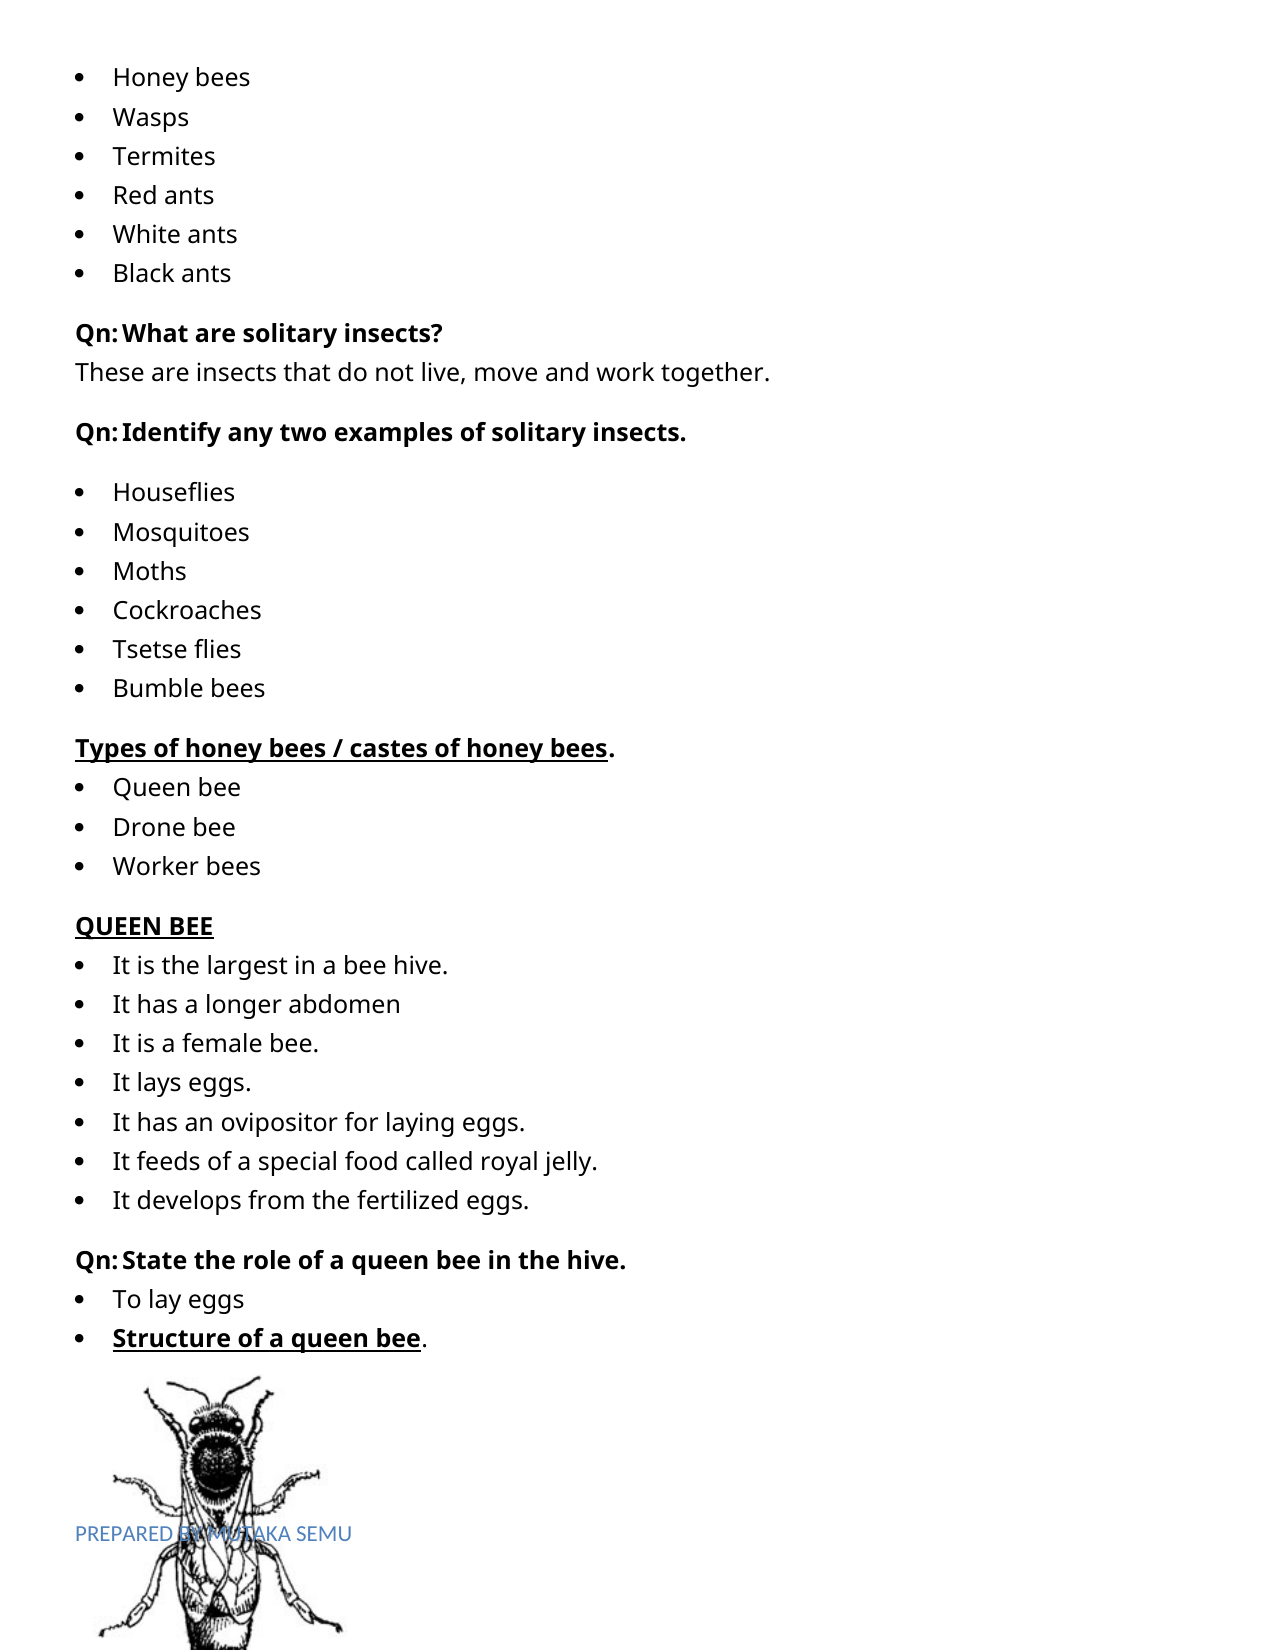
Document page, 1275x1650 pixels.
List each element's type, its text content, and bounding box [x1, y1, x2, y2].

list White ants [75, 217, 1215, 251]
list Red ants [75, 177, 1215, 212]
list Bumble bees [75, 671, 1215, 705]
text These are insects that do not live, move and work together. [75, 355, 1215, 389]
list It has a longer abdomen [75, 987, 1215, 1021]
text Qn: What are solitary insects? [75, 316, 1215, 350]
list It feeds of a special food called royal jelly. [75, 1143, 1215, 1177]
list Mosquitoes [75, 514, 1215, 548]
list Black ants [75, 256, 1215, 290]
text Qn: Identify any two examples of solitary insects. [75, 415, 1215, 449]
list It is the largest in a bee hive. [75, 947, 1215, 982]
text Qn: State the role of a queen bee in the hive. [75, 1242, 1215, 1277]
text Types of honey bees / castes of honey bees. [75, 731, 1215, 765]
list Structure of a queen bee. [75, 1321, 1215, 1355]
text QUEEN BEE [75, 908, 1215, 942]
list Termites [75, 138, 1215, 172]
list It develops from the fertilized eggs. [75, 1182, 1215, 1217]
list It is a female bee. [75, 1026, 1215, 1060]
list It has an ovipositor for laying eggs. [75, 1104, 1215, 1138]
list Queen bee [75, 770, 1215, 804]
list Tsetse flies [75, 632, 1215, 666]
list It lays eggs. [75, 1065, 1215, 1099]
list Wasps [75, 99, 1215, 133]
list Worker bees [75, 848, 1215, 882]
list To lay eggs [75, 1282, 1215, 1316]
list Drone bee [75, 809, 1215, 843]
list Honey bees [75, 60, 1215, 94]
list Cockroaches [75, 592, 1215, 627]
picture [84, 1372, 348, 1650]
list Houseflies [75, 475, 1215, 509]
list Moths [75, 553, 1215, 587]
